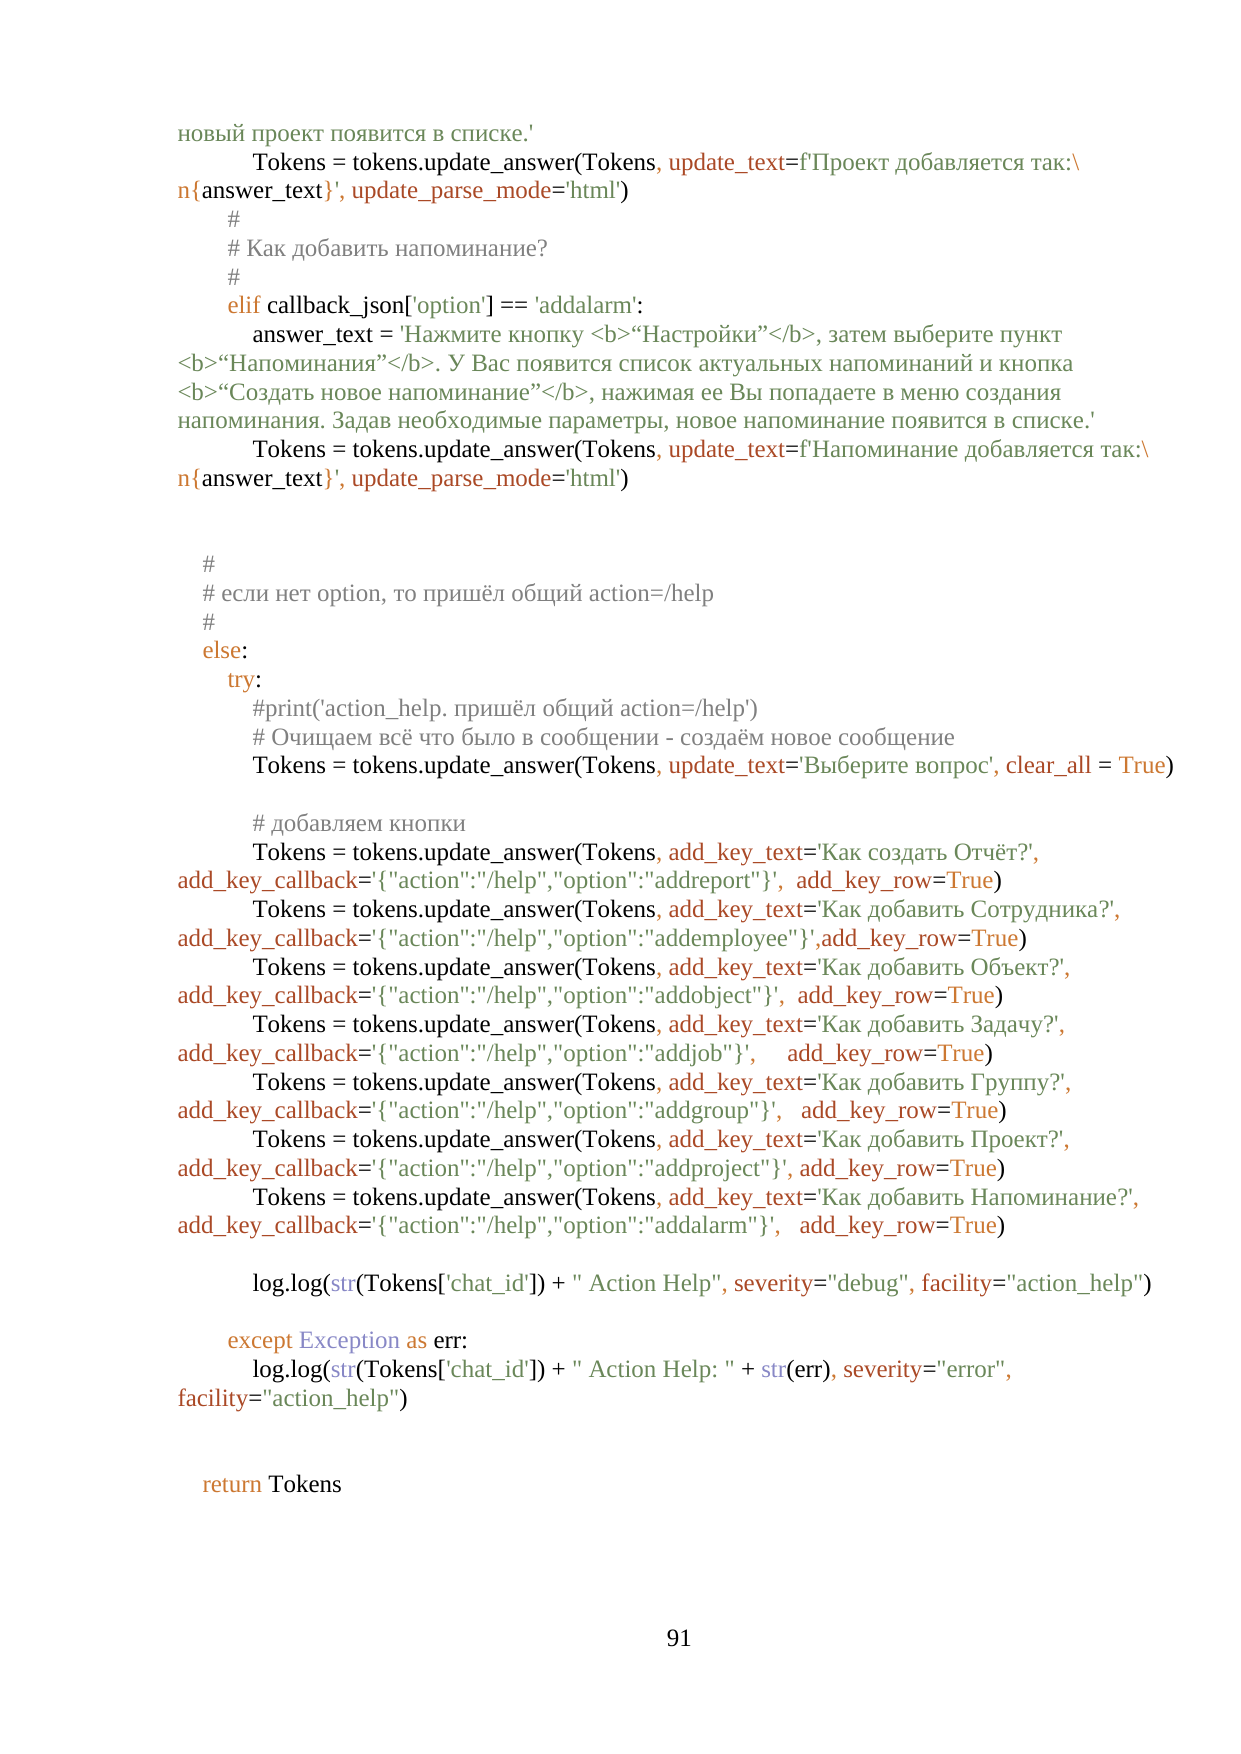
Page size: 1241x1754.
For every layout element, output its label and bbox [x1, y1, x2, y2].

text [177, 118, 1181, 1498]
